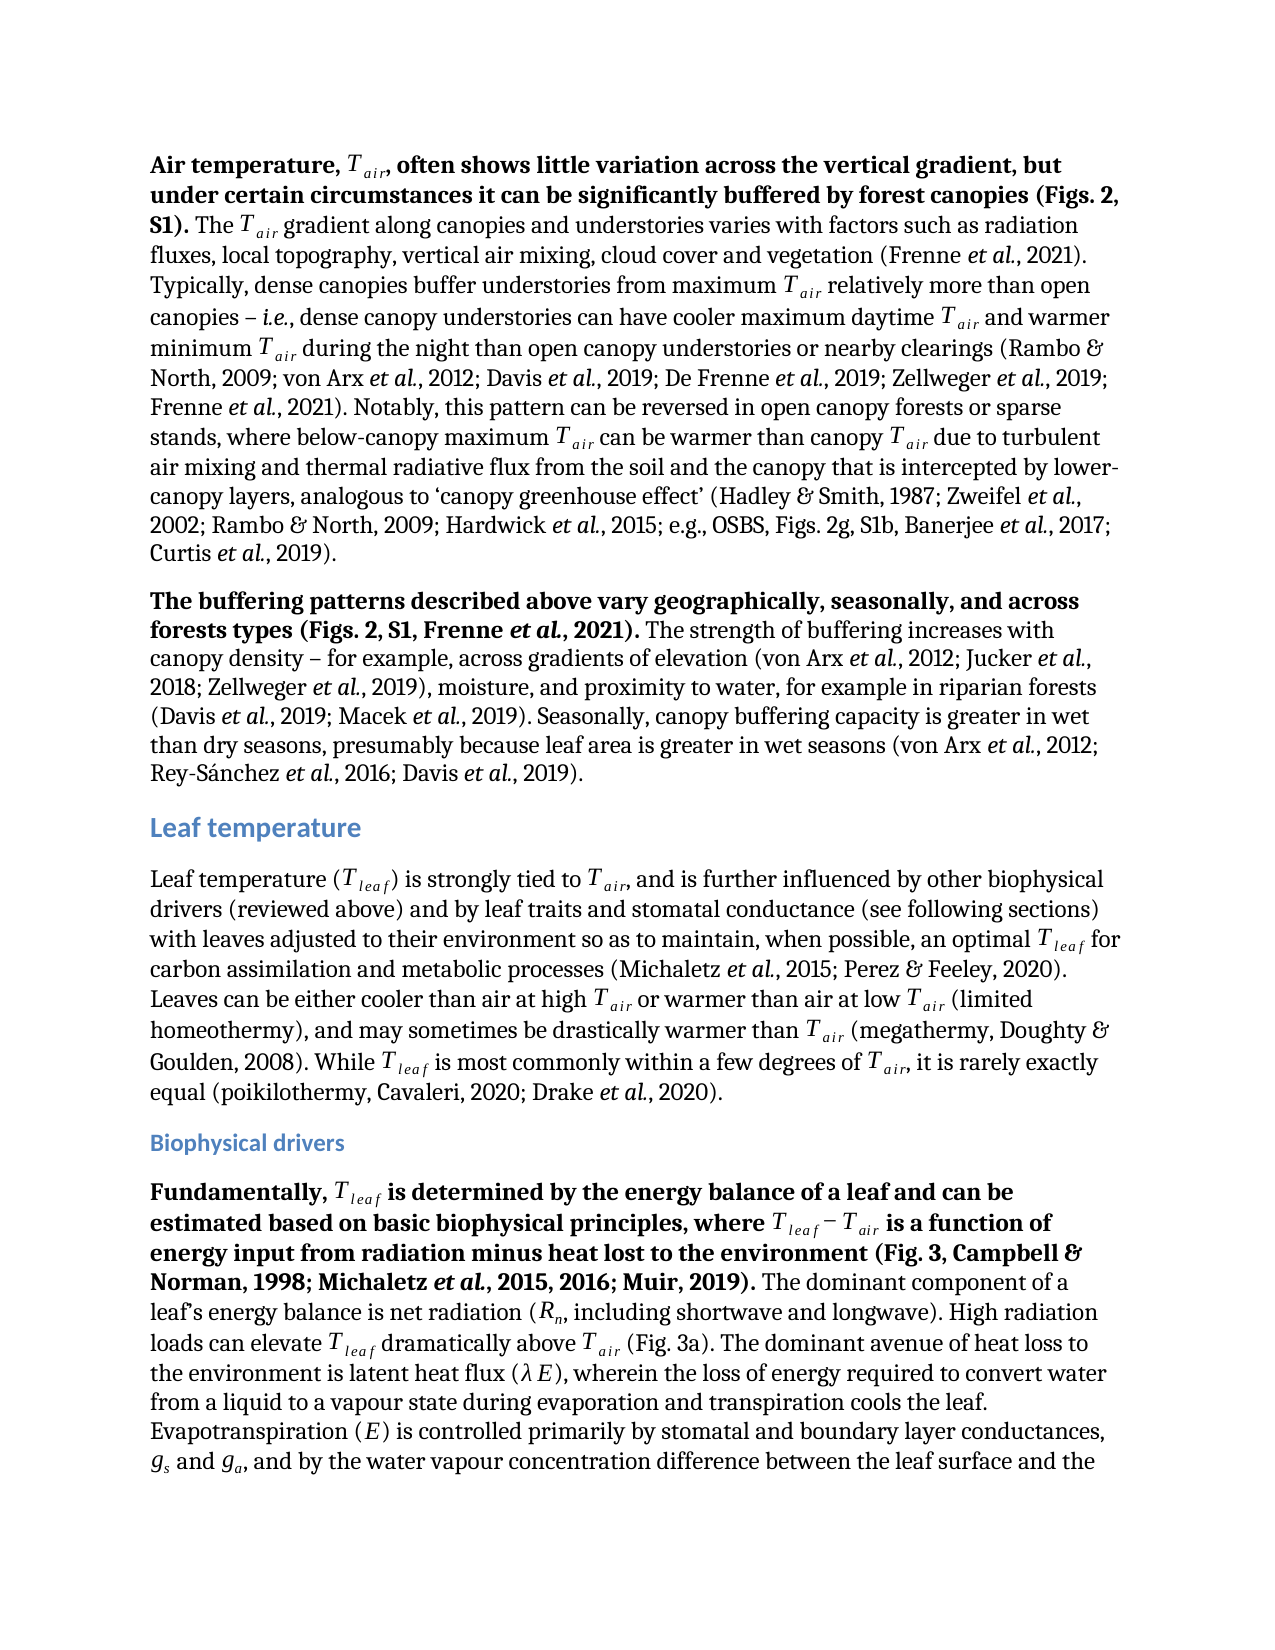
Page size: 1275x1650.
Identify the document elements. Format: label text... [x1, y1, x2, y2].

text The buffering patterns described above vary geographically, seasonally, and across forests types (Figs. 2, S1, Frenne et al., 2021). The strength of buffering increases with canopy density – for example, across gradients of elevation (von Arx et al., 2012; Jucker et al., 2018; Zellweger et al., 2019), moisture, and proximity to water, for example in riparian forests (Davis et al., 2019; Macek et al., 2019). Seasonally, canopy buffering capacity is greater in wet than dry seasons, presumably because leaf area is greater in wet seasons (von Arx et al., 2012; Rey-Sánchez et al., 2016; Davis et al., 2019). [150, 587, 1125, 788]
subtitle Leaf temperature [150, 809, 1125, 844]
text Air temperature, , often shows little variation across the vertical gradient, but under certain circumstances it can be significantly buffered by forest canopies (Figs. 2, S1). The gradient along canopies and understories varies with factors such as radiation fluxes, local topography, vertical air mixing, cloud cover and vegetation (Frenne et al., 2021). Typically, dense canopies buffer understories from maximum relatively more than open canopies – i.e., dense canopy understories can have cooler maximum daytime and warmer minimum during the night than open canopy understories or nearby clearings (Rambo & North, 2009; von Arx et al., 2012; Davis et al., 2019; De Frenne et al., 2019; Zellweger et al., 2019; Frenne et al., 2021). Notably, this pattern can be reversed in open canopy forests or sparse stands, where below-canopy maximum can be warmer than canopy due to turbulent air mixing and thermal radiative flux from the soil and the canopy that is intercepted by lower-canopy layers, analogous to ‘canopy greenhouse effect’ (Hadley & Smith, 1987; Zweifel et al., 2002; Rambo & North, 2009; Hardwick et al., 2015; e.g., OSBS, Figs. 2g, S1b, Banerjee et al., 2017; Curtis et al., 2019). [150, 150, 1125, 568]
subtitle Biophysical drivers [150, 1127, 1125, 1158]
text Leaf temperature () is strongly tied to , and is further influenced by other biophysical drivers (reviewed above) and by leaf traits and stomatal conductance (see following sections) with leaves adjusted to their environment so as to maintain, when possible, an optimal for carbon assimilation and metabolic processes (Michaletz et al., 2015; Perez & Feeley, 2020). Leaves can be either cooler than air at high or warmer than air at low (limited homeothermy), and may sometimes be drastically warmer than (megathermy, Doughty & Goulden, 2008). While is most commonly within a few degrees of , it is rarely exactly equal (poikilothermy, Cavaleri, 2020; Drake et al., 2020). [150, 863, 1125, 1106]
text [150, 1176, 1125, 1477]
